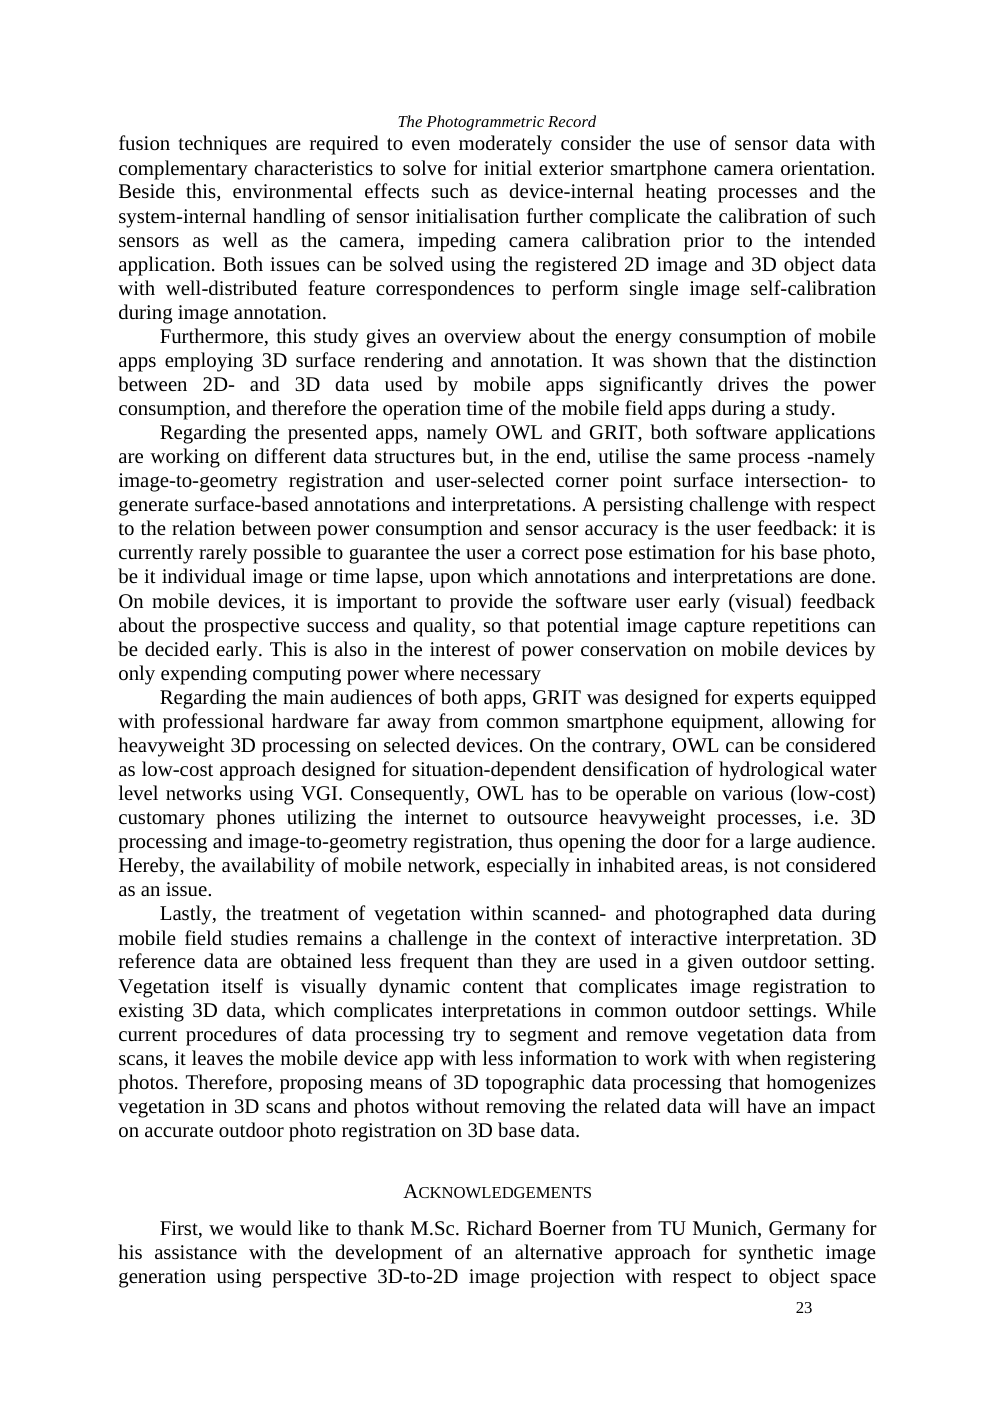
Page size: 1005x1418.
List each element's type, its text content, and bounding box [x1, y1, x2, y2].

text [118, 131, 877, 324]
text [118, 1216, 877, 1288]
subtitle Acknowledgements [118, 1179, 877, 1203]
text Regarding the main audiences of both apps, GRIT was designed for experts equipped with professional hardware far away from common smartphone equipment, allowing for heavyweight 3D processing on selected devices. On the contrary, OWL can be considered as low-cost approach designed for situation-dependent densification of hydrological water level networks using VGI. Consequently, OWL has to be operable on various (low-cost) customary phones utilizing the internet to outsource heavyweight processes, i.e. 3D processing and image-to-geometry registration, thus opening the door for a large audience. Hereby, the availability of mobile network, especially in inhabited areas, is not considered as an issue. [118, 685, 877, 901]
text Lastly, the treatment of vegetation within scanned- and photographed data during mobile field studies remains a challenge in the context of interactive interpretation. 3D reference data are obtained less frequent than they are used in a given outdoor setting. Vegetation itself is visually dynamic content that complicates image registration to existing 3D data, which complicates interpretations in common outdoor settings. While current procedures of data processing try to segment and remove vegetation data from scans, it leaves the mobile device app with less information to work with when registering photos. Therefore, proposing means of 3D topographic data processing that homogenizes vegetation in 3D scans and photos without removing the related data will have an impact on accurate outdoor photo registration on 3D base data. [118, 901, 877, 1142]
text Furthermore, this study gives an overview about the energy consumption of mobile apps employing 3D surface rendering and annotation. It was shown that the distinction between 2D- and 3D data used by mobile apps significantly drives the power consumption, and therefore the operation time of the mobile field apps during a study. [118, 324, 877, 420]
text Regarding the presented apps, namely OWL and GRIT, both software applications are working on different data structures but, in the end, utilise the same process -namely image-to-geometry registration and user-selected corner point surface intersection- to generate surface-based annotations and interpretations. A persisting challenge with respect to the relation between power consumption and sensor accuracy is the user feedback: it is currently rarely possible to guarantee the user a correct pose estimation for his base photo, be it individual image or time lapse, upon which annotations and interpretations are done. On mobile devices, it is important to provide the software user early (visual) feedback about the prospective success and quality, so that potential image capture repetitions can be decided early. This is also in the interest of power conservation on mobile devices by only expending computing power where necessary [118, 420, 877, 685]
